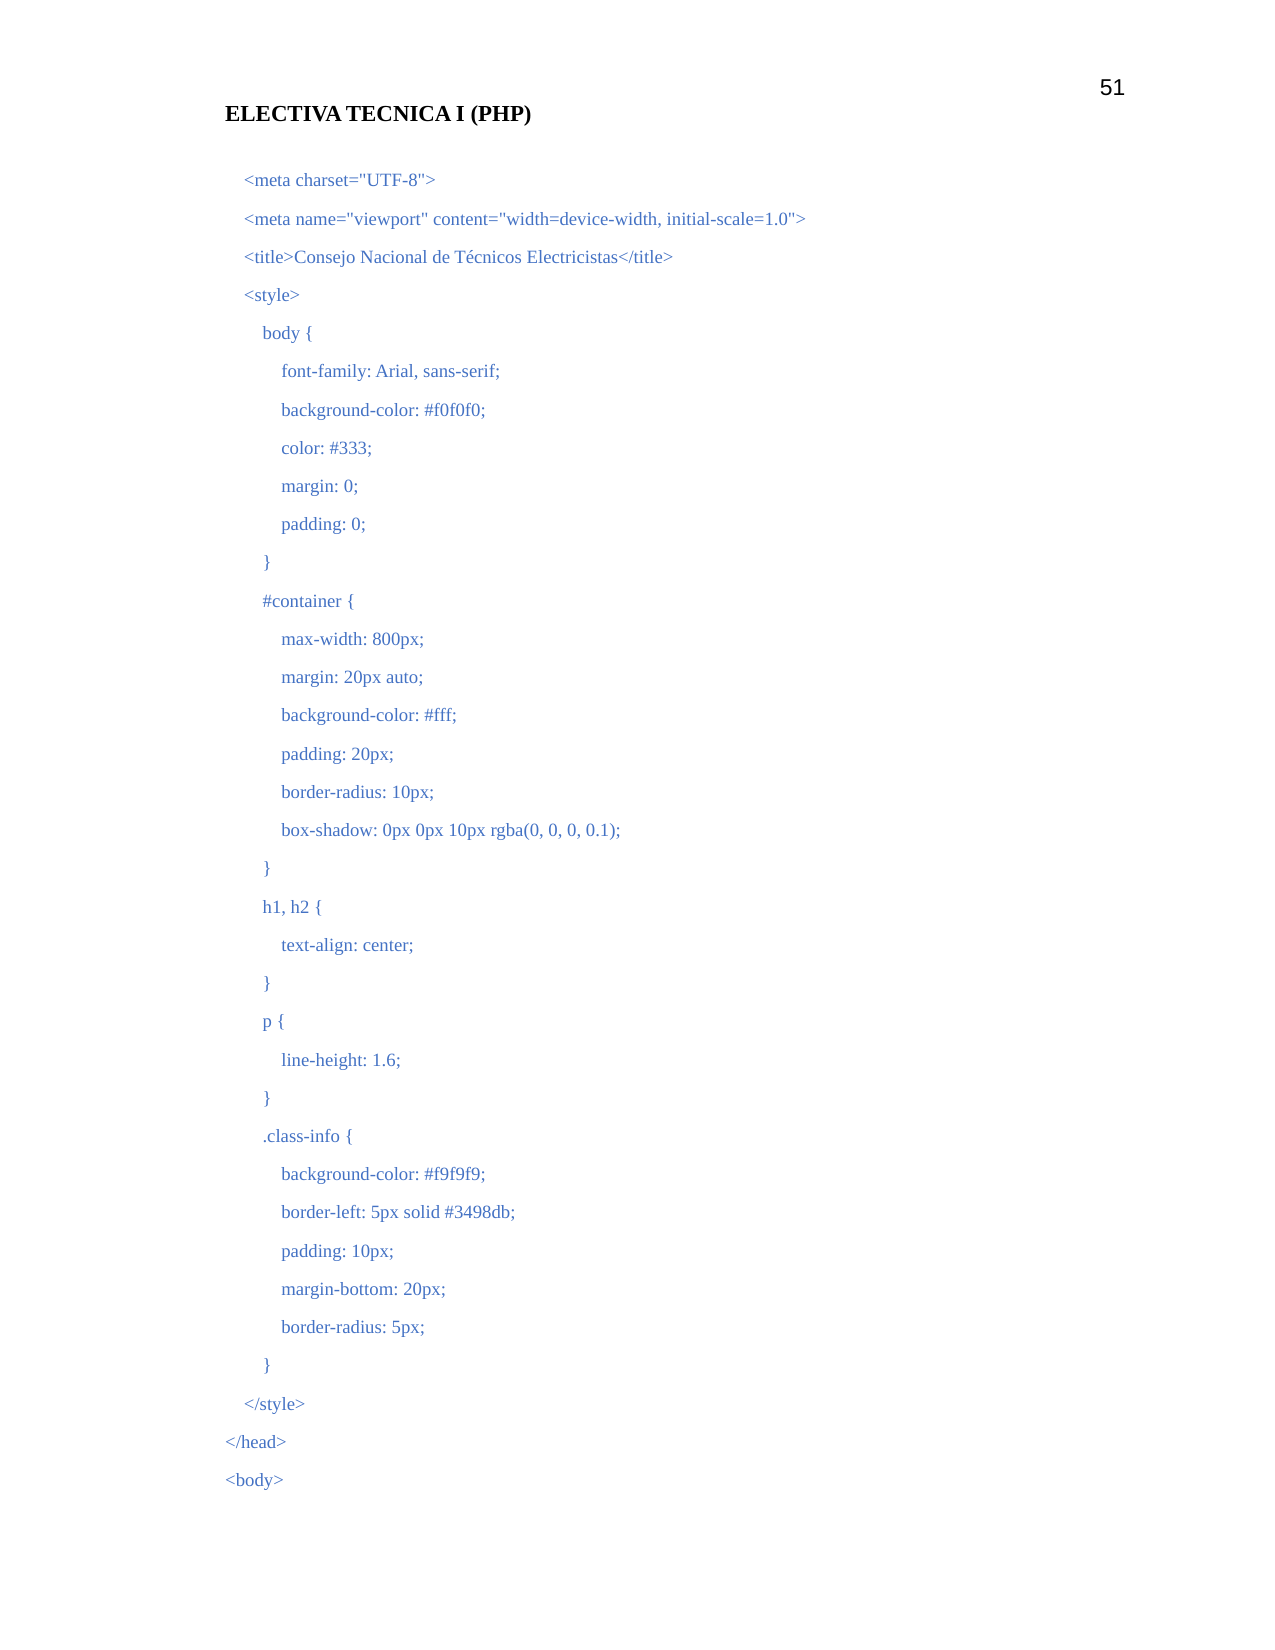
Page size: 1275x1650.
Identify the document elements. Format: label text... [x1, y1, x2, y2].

text body { [150, 322, 1125, 344]
text } [150, 1354, 1125, 1376]
text max-width: 800px; [150, 628, 1125, 649]
text <body> [150, 1469, 1125, 1491]
text margin: 20px auto; [150, 666, 1125, 688]
text </head> [150, 1431, 1125, 1452]
text padding: 10px; [150, 1239, 1125, 1261]
text text-align: center; [150, 934, 1125, 955]
text border-left: 5px solid #3498db; [150, 1201, 1125, 1223]
text background-color: #f9f9f9; [150, 1163, 1125, 1185]
text background-color: #fff; [150, 704, 1125, 726]
text <meta charset="UTF-8"> [150, 169, 1125, 191]
text margin-bottom: 20px; [150, 1278, 1125, 1299]
text </style> [150, 1392, 1125, 1414]
text font-family: Arial, sans-serif; [150, 360, 1125, 382]
text padding: 20px; [150, 743, 1125, 764]
text p { [150, 1010, 1125, 1032]
text } [150, 1087, 1125, 1108]
text <meta name="viewport" content="width=device-width, initial-scale=1.0"> [150, 207, 1125, 229]
text h1, h2 { [150, 896, 1125, 917]
text margin: 0; [150, 475, 1125, 497]
text border-radius: 5px; [150, 1316, 1125, 1338]
text } [150, 857, 1125, 879]
text padding: 0; [150, 513, 1125, 535]
text color: #333; [150, 437, 1125, 458]
text background-color: #f0f0f0; [150, 398, 1125, 420]
text <style> [150, 284, 1125, 305]
text .class-info { [150, 1125, 1125, 1146]
text box-shadow: 0px 0px 10px rgba(0, 0, 0, 0.1); [150, 819, 1125, 841]
text border-radius: 10px; [150, 781, 1125, 802]
text } [150, 551, 1125, 573]
text } [150, 972, 1125, 993]
text #container { [150, 590, 1125, 611]
text line-height: 1.6; [150, 1048, 1125, 1070]
text <title>Consejo Nacional de Técnicos Electricistas</title> [150, 246, 1125, 267]
